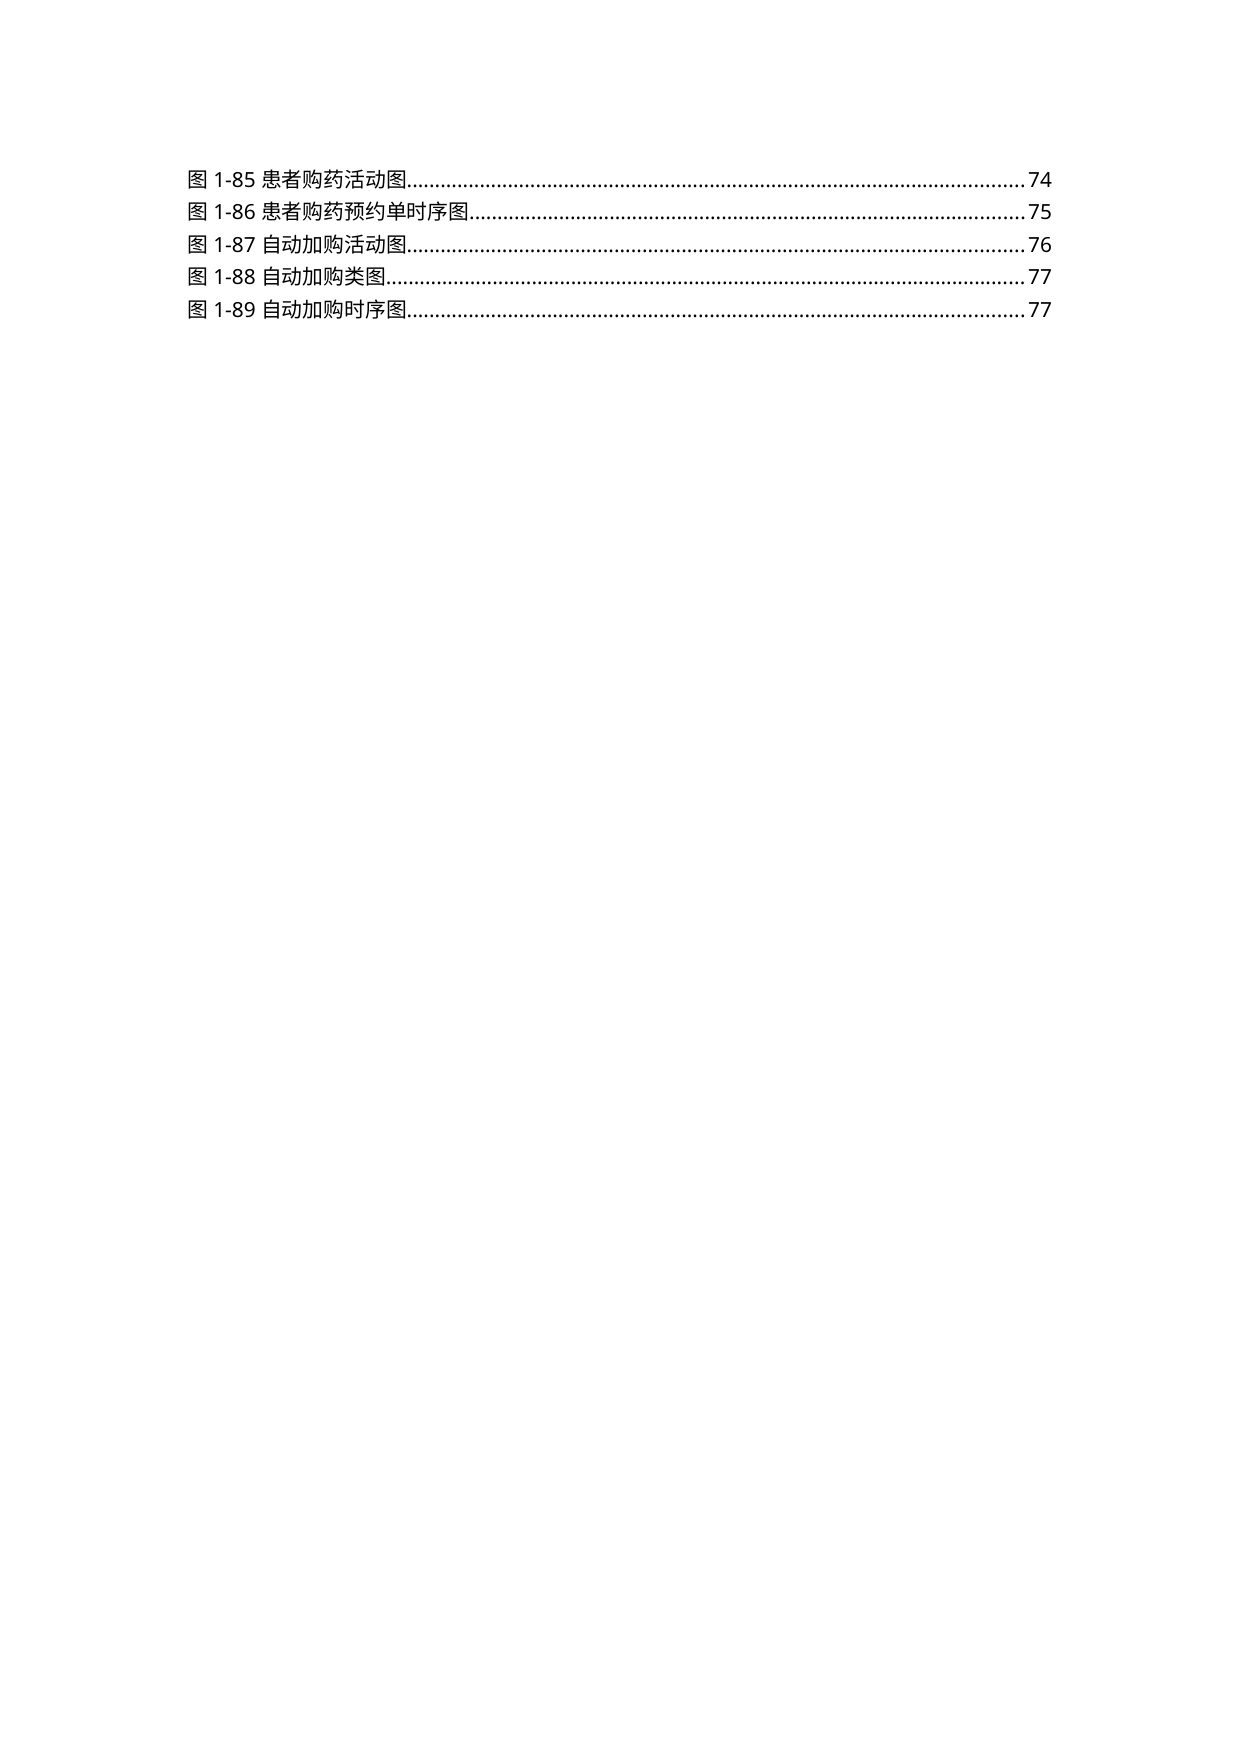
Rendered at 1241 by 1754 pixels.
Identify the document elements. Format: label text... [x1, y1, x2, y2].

text 图 1-86 患者购药预约单时序图 75 [187, 194, 1053, 227]
text 图 1-89 自动加购时序图 77 [187, 292, 1053, 324]
text 图 1-88 自动加购类图 77 [187, 259, 1053, 292]
text 图 1-85 患者购药活动图 74 [187, 162, 1053, 194]
text 图 1-87 自动加购活动图 76 [187, 227, 1053, 259]
